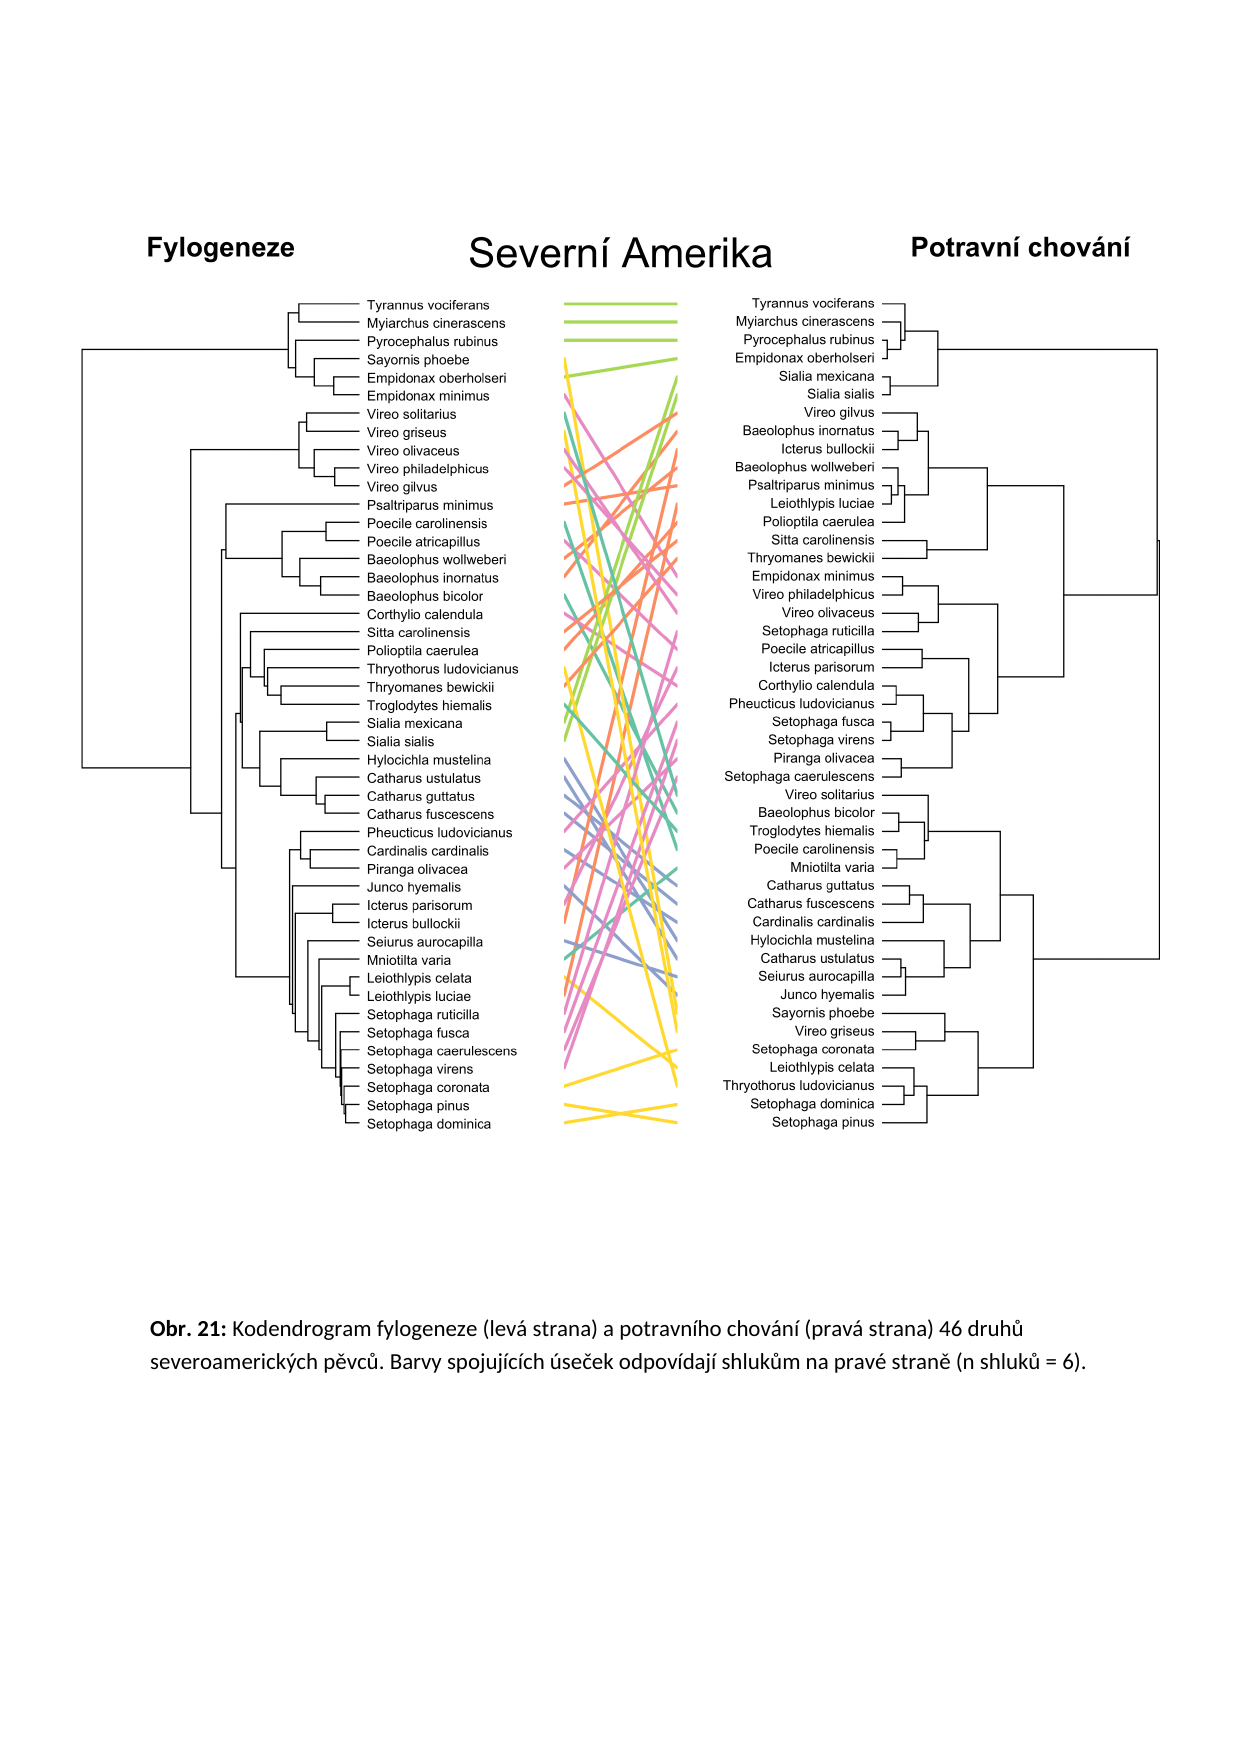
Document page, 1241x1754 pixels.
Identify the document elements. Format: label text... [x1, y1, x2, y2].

picture [0, 222, 1241, 1214]
text Obr. 21: Kodendrogram fylogeneze (levá strana) a potravního chování (pravá strana) 46 druhů severoamerických pěvců. Barvy spojujících úseček odpovídají shlukům na pravé straně (n shluků = 6). [150, 1314, 1090, 1375]
